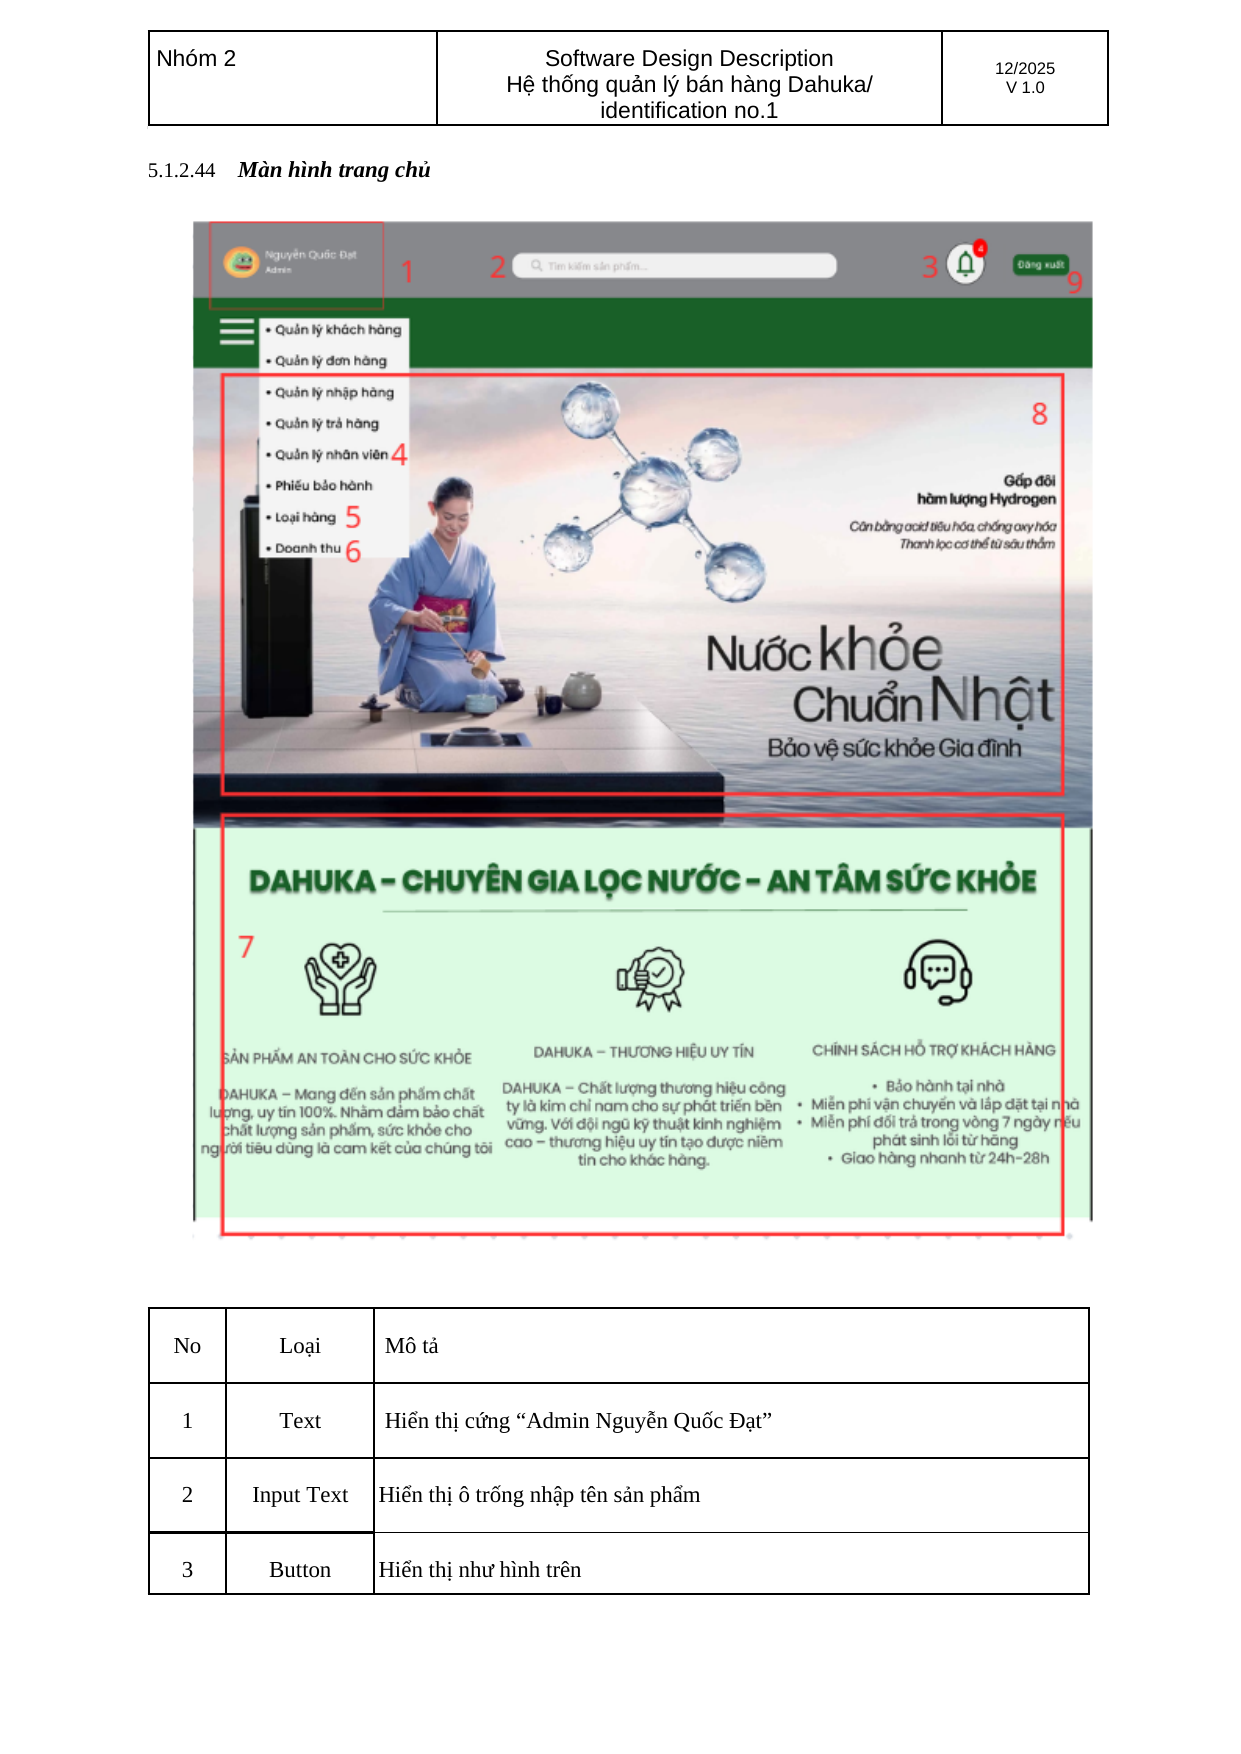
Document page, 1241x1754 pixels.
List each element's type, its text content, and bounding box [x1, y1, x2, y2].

subtitle Màn hình trang chủ [148, 156, 1092, 182]
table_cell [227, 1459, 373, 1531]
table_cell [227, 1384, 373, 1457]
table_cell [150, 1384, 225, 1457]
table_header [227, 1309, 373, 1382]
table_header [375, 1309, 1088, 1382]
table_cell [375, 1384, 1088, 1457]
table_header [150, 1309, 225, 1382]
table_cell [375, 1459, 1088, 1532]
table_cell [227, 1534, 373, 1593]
picture [192, 217, 1096, 1241]
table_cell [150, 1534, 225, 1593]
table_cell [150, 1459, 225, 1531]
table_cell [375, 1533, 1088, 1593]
